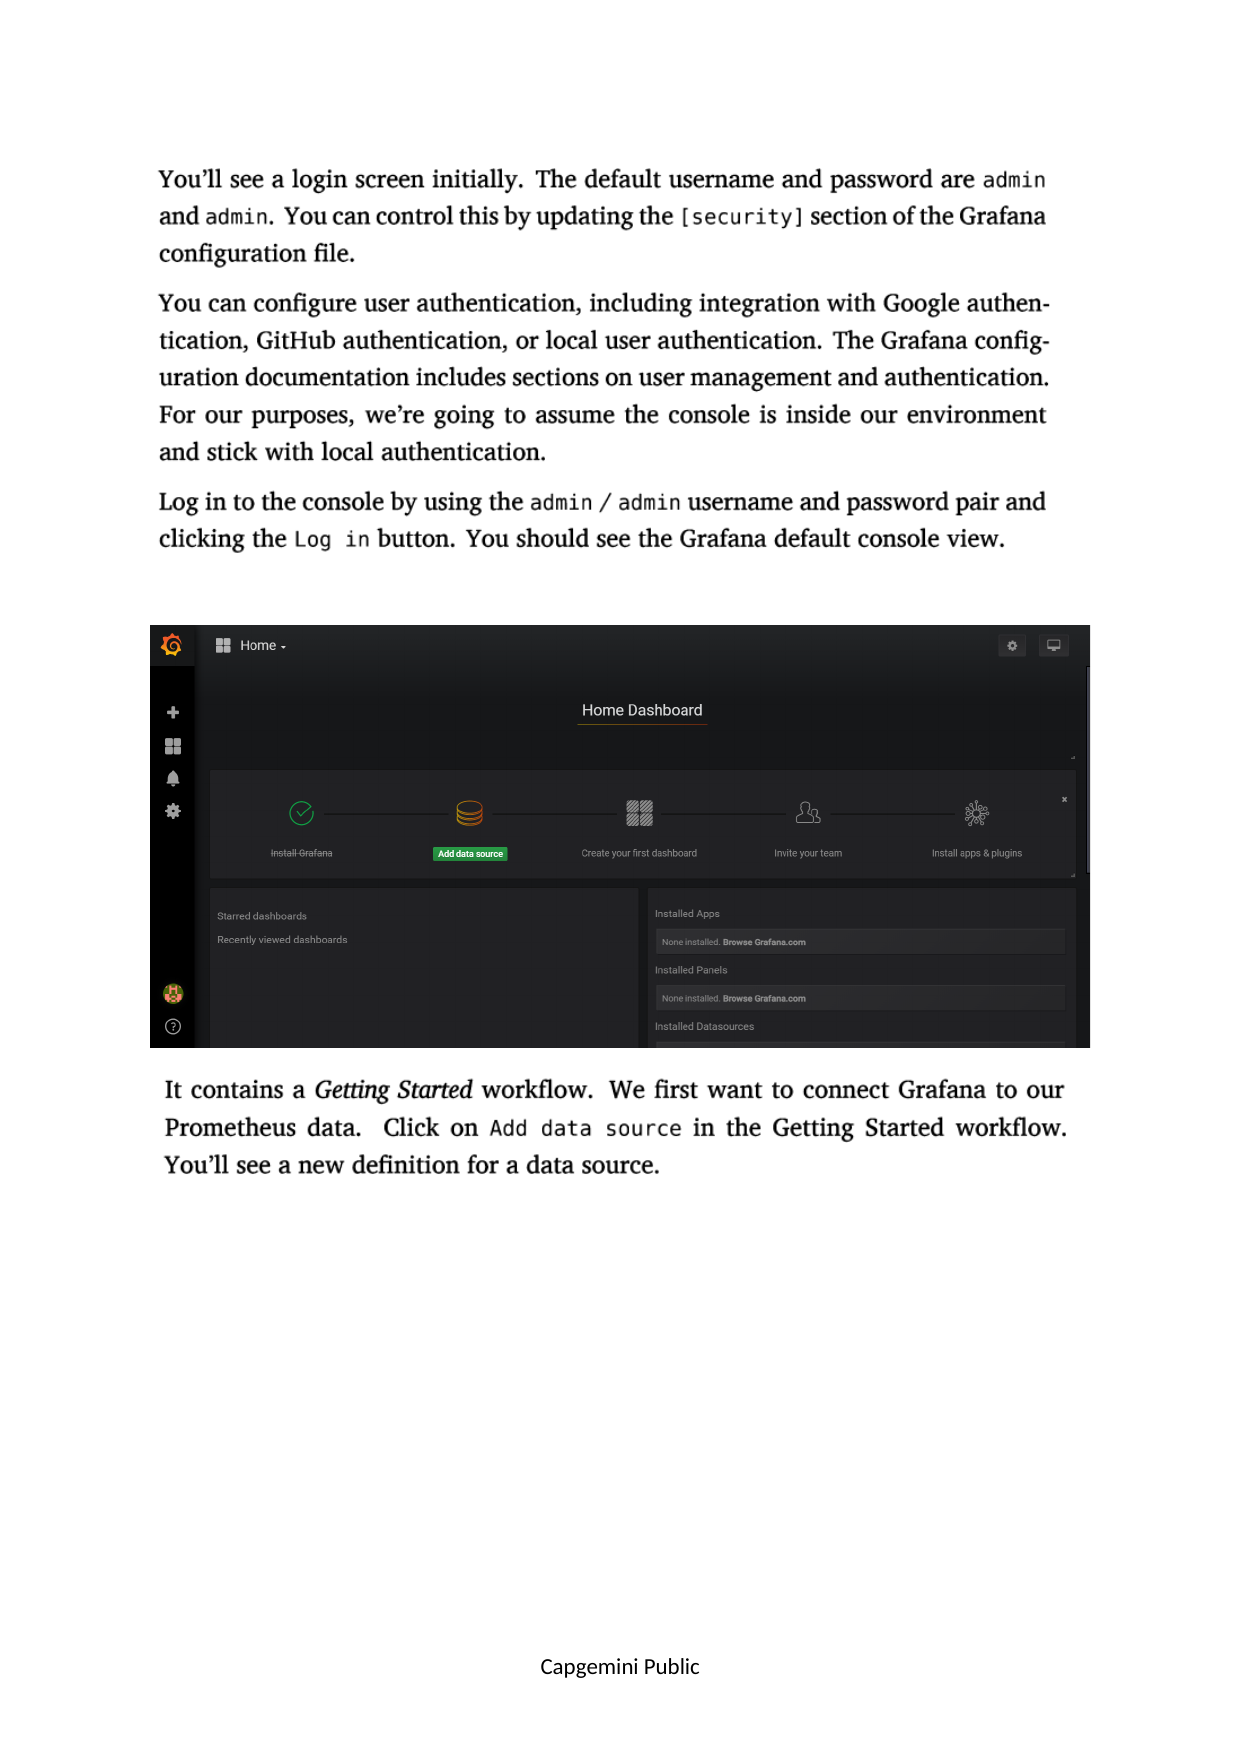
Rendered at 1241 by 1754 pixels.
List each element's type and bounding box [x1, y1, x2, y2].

picture [150, 150, 1091, 607]
picture [150, 625, 1091, 1048]
picture [150, 1066, 1091, 1197]
